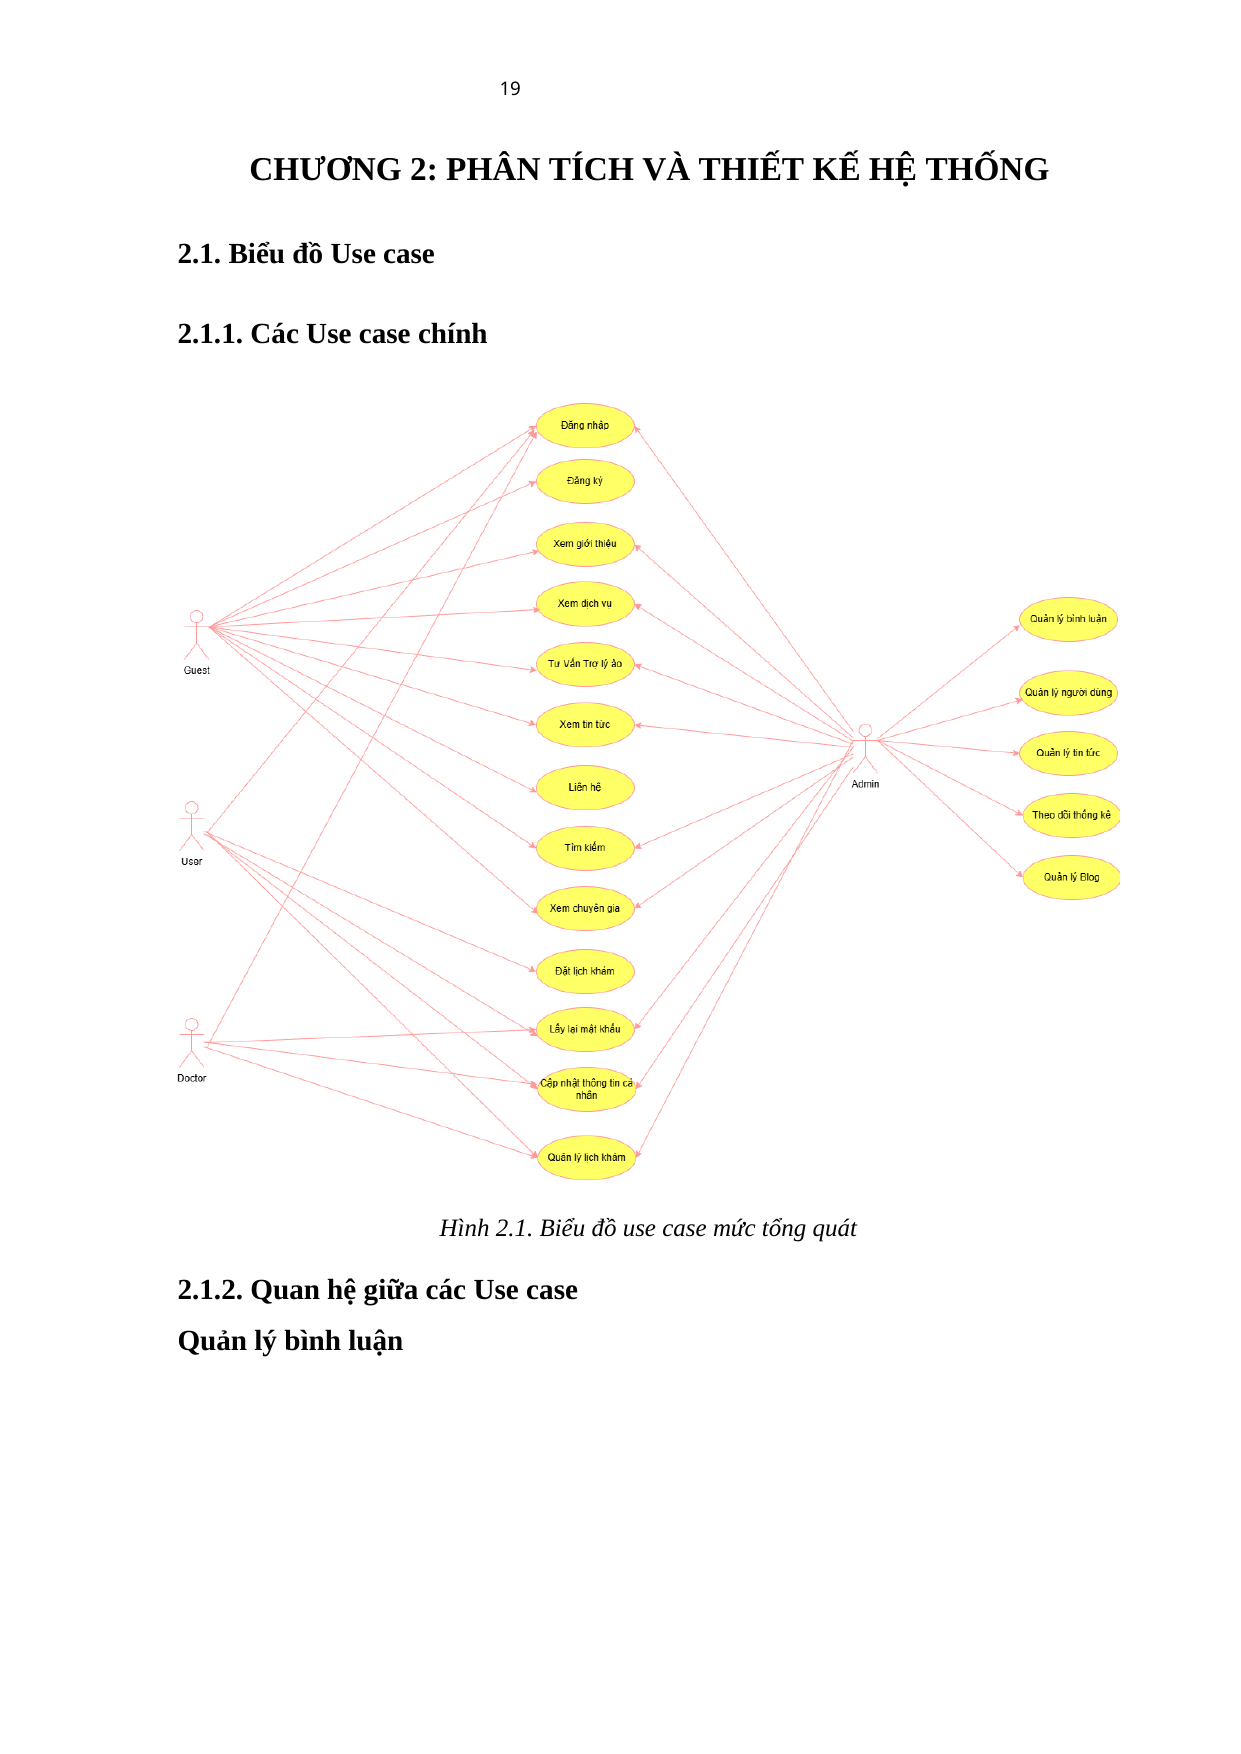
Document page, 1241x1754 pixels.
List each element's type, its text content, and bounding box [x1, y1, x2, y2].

picture [177, 403, 1120, 1180]
subtitle 2.1.2. Quan hệ giữa các Use case [177, 1272, 1122, 1306]
subtitle CHƯƠNG 2: PHÂN TÍCH VÀ THIẾT KẾ HỆ THỐNG [177, 149, 1122, 188]
subtitle 2.1.1. Các Use case chính [177, 316, 1122, 349]
subtitle 2.1. Biểu đồ Use case [177, 236, 1122, 270]
text Quản lý bình luận [177, 1323, 1122, 1356]
text Hình 2.1. Biểu đồ use case mức tổng quát [177, 1213, 1122, 1241]
